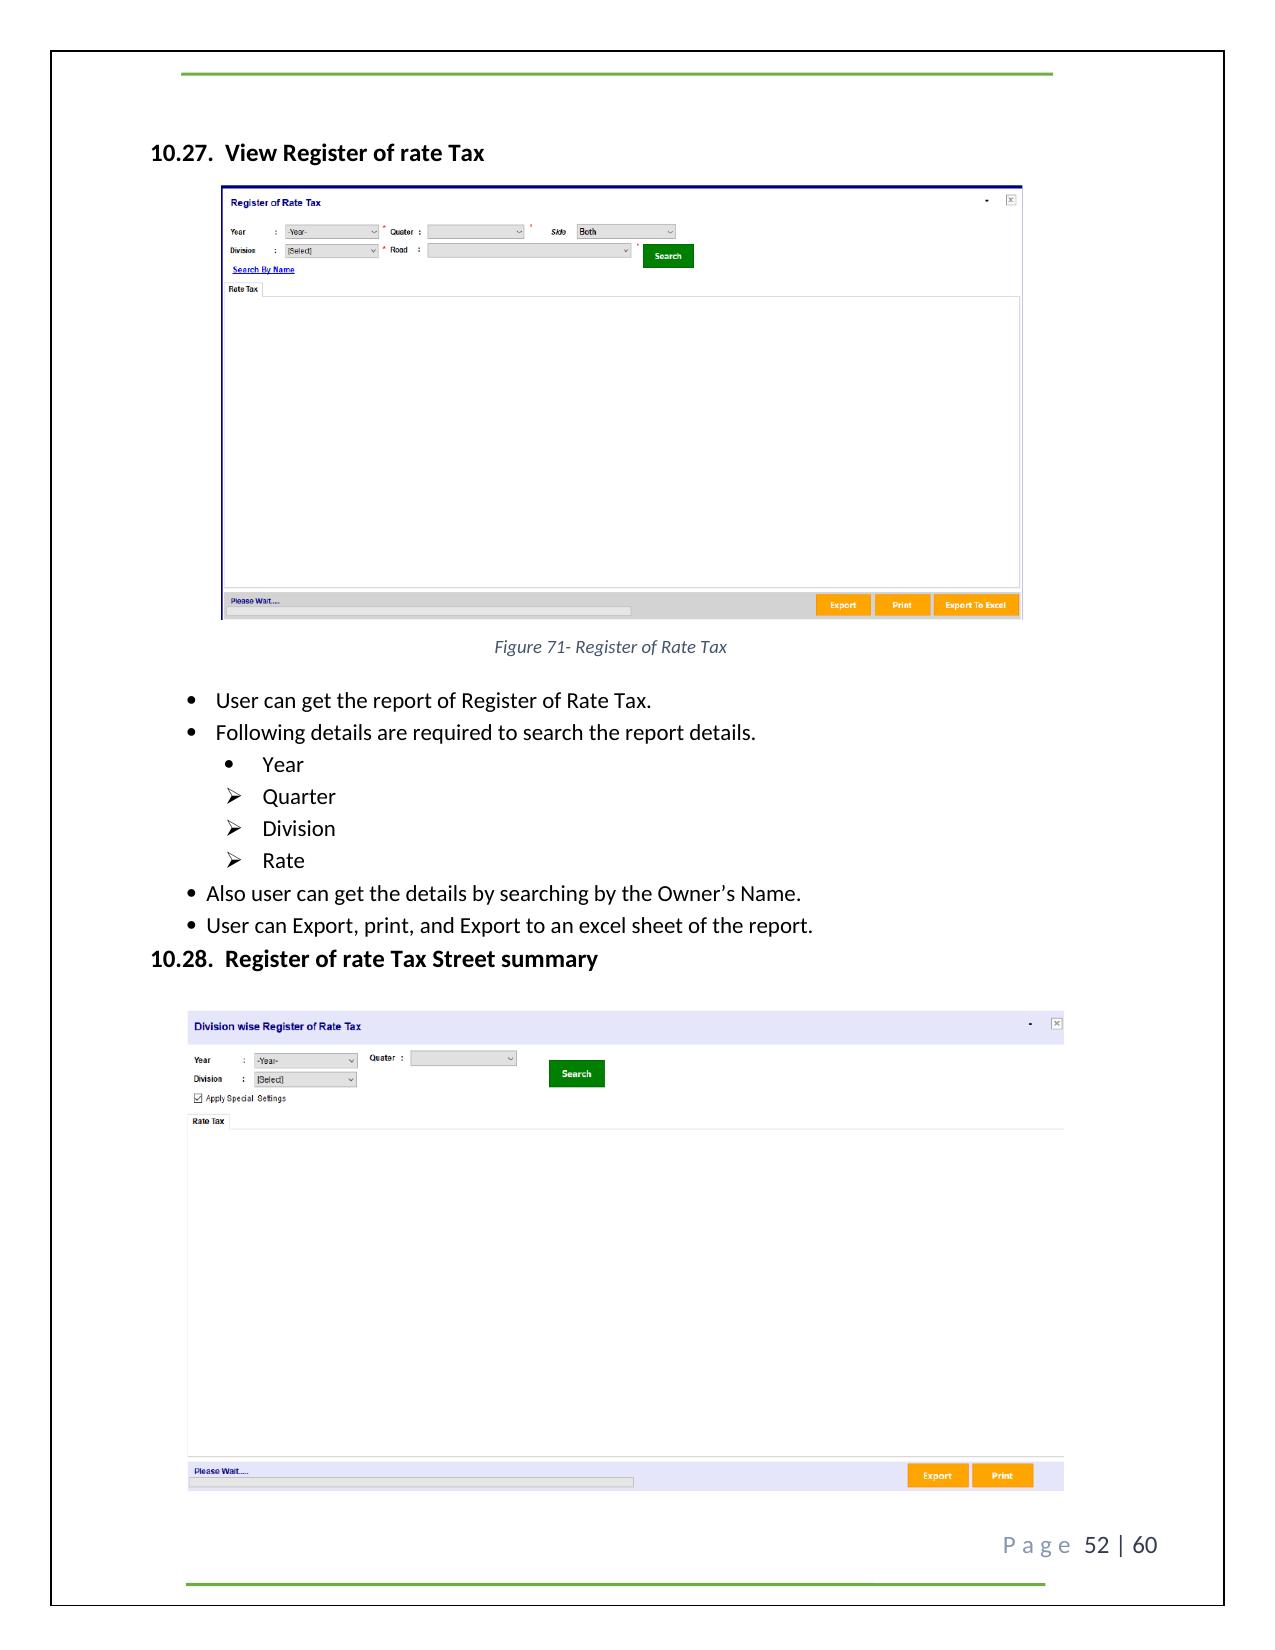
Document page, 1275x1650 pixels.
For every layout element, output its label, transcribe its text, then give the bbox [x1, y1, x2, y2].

list User can get the report of Register of Rate Tax. [187, 686, 1125, 714]
list Also user can get the details by searching by the Owner’s Name. [187, 879, 1125, 907]
subtitle Register of rate Tax Street summary [150, 943, 1125, 974]
list Quarter [206, 782, 1125, 810]
list User can Export, print, and Export to an excel sheet of the report. [187, 911, 1125, 939]
list Rate [206, 847, 1125, 875]
list Following details are required to search the report details. [187, 718, 1125, 746]
list Division [206, 814, 1125, 842]
subtitle View Register of rate Tax [150, 137, 1125, 168]
list Year [206, 750, 1125, 778]
